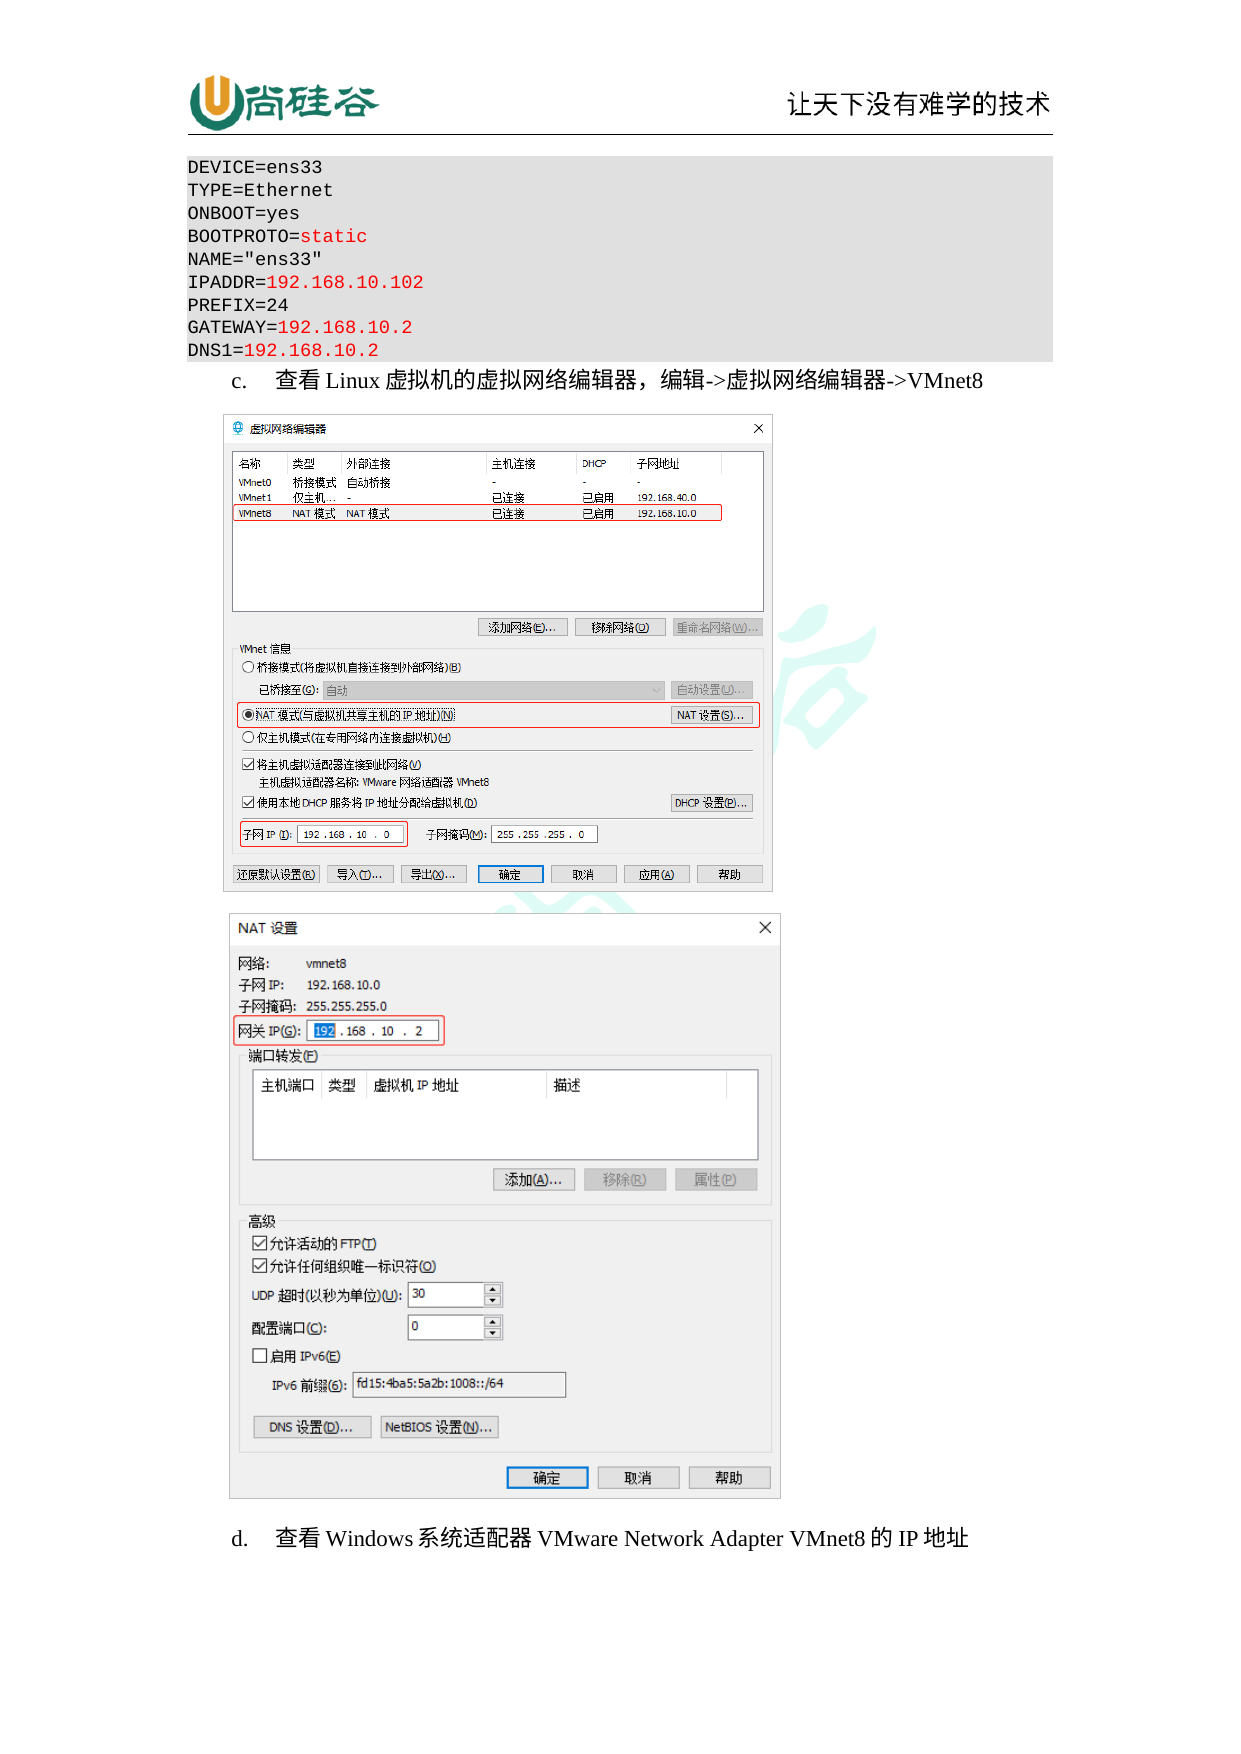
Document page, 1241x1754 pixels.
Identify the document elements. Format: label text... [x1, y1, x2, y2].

picture [187, 73, 1053, 132]
text PREFIX=24 [187, 294, 1053, 317]
text NAME="ens33" [187, 248, 1053, 271]
picture [224, 415, 772, 891]
picture [230, 914, 780, 1498]
text DNS1=192.168.10.2 [187, 339, 1053, 362]
text GATEWAY=192.168.10.2 [187, 317, 1053, 339]
text ONBOOT=yes [187, 202, 1053, 225]
text IPADDR=192.168.10.102 [187, 271, 1053, 294]
list 查看Windows系统适配器VMware Network Adapter VMnet8的IP地址 [231, 1519, 1053, 1553]
text DEVICE=ens33 [187, 156, 1053, 179]
list 查看Linux虚拟机的虚拟网络编辑器，编辑->虚拟网络编辑器->VMnet8 [231, 362, 1053, 396]
text BOOTPROTO=static [187, 225, 1053, 248]
text TYPE=Ethernet [187, 179, 1053, 202]
